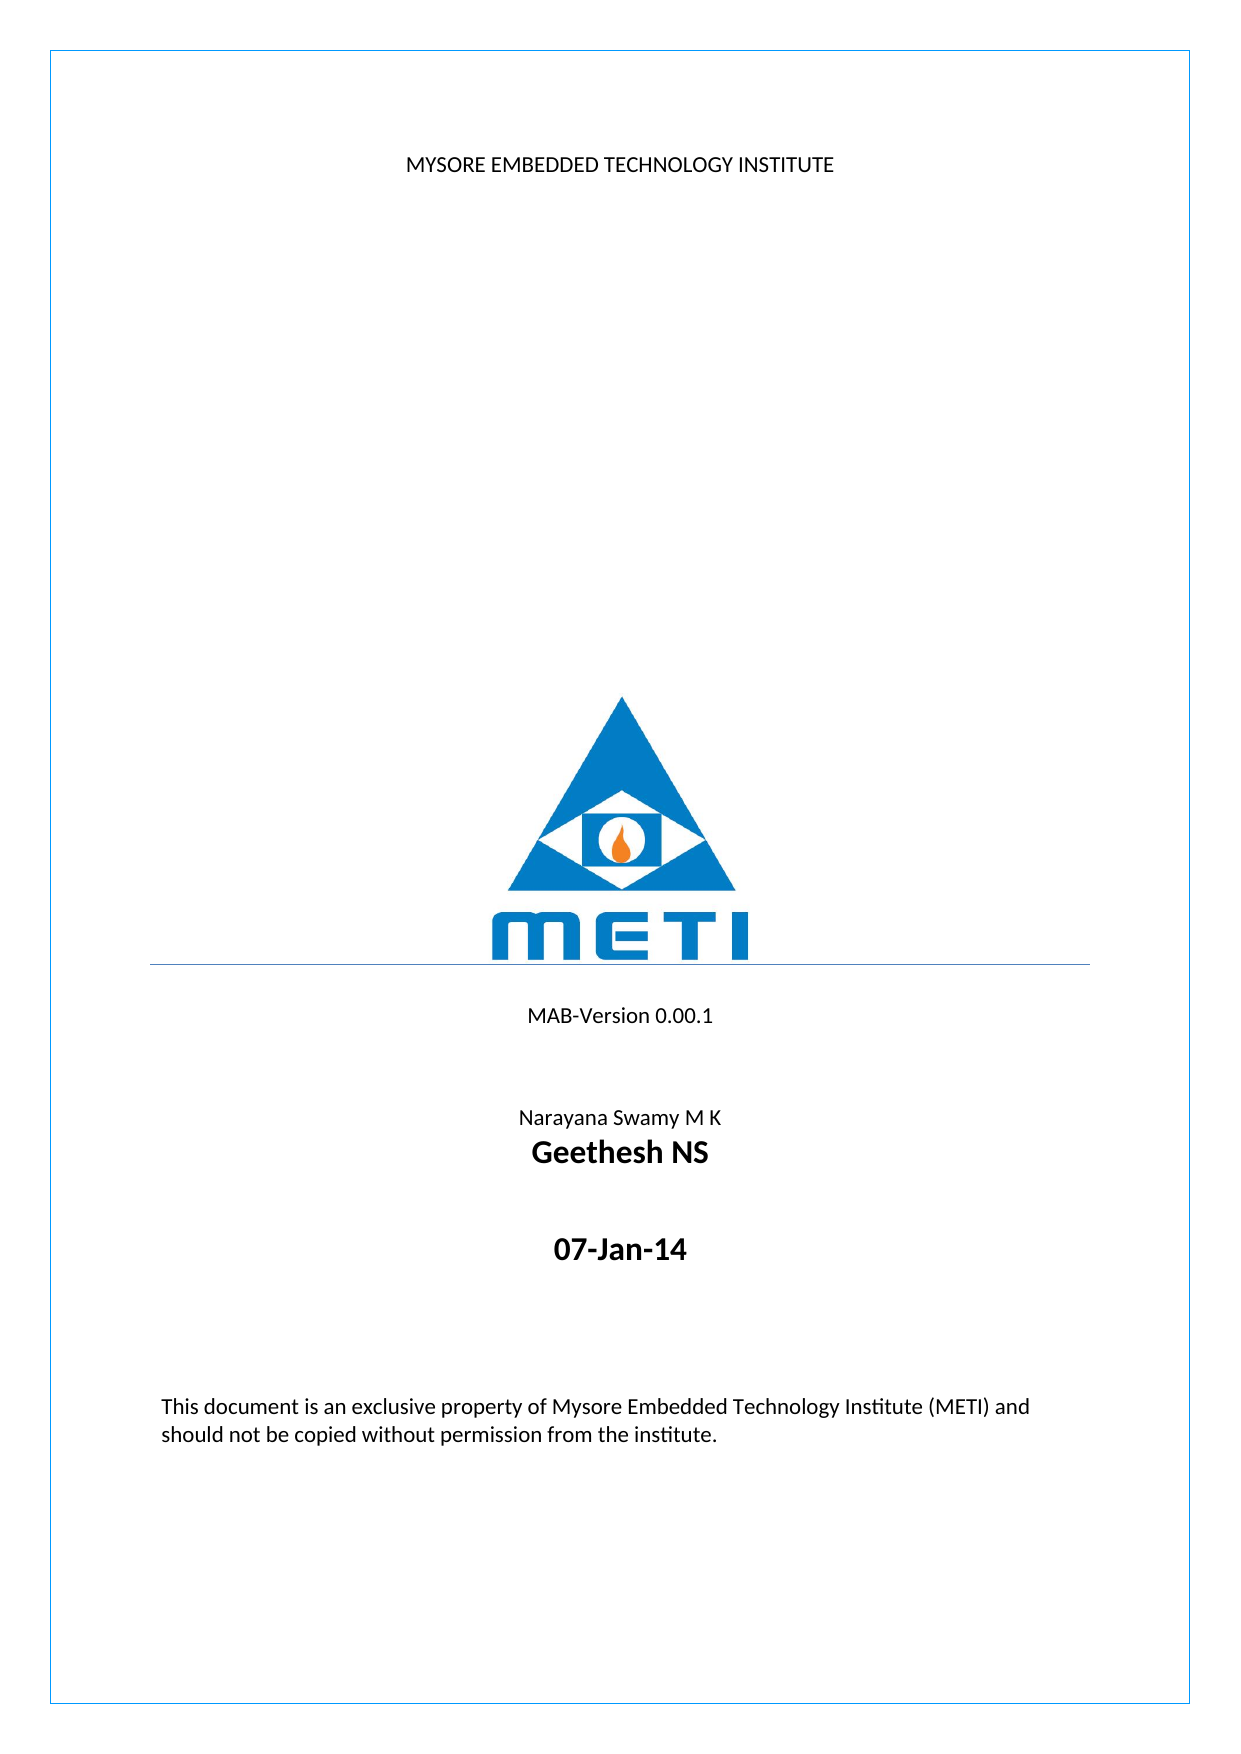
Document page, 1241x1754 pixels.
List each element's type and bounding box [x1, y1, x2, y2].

picture [488, 693, 752, 964]
